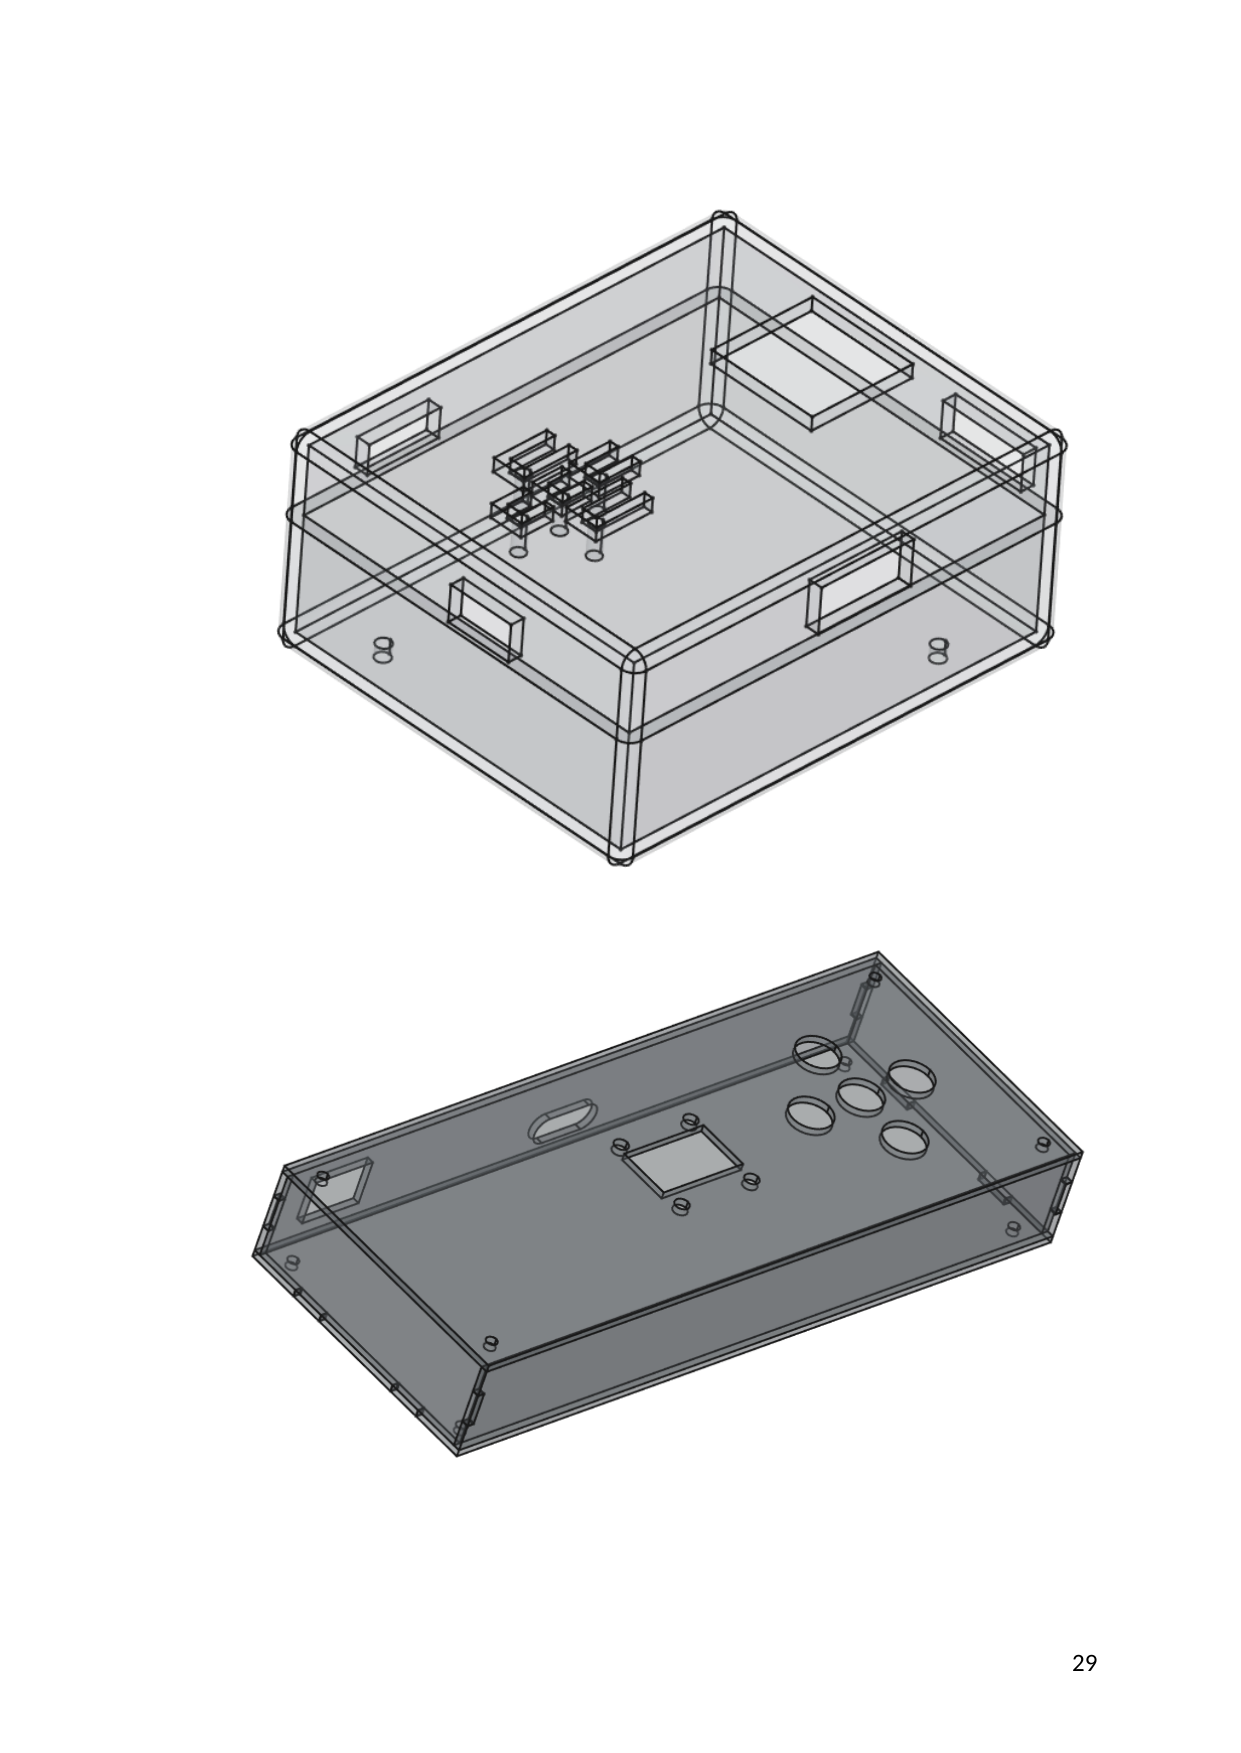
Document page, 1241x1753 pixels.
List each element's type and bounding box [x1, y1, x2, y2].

picture [213, 904, 1110, 1478]
picture [200, 177, 1139, 891]
